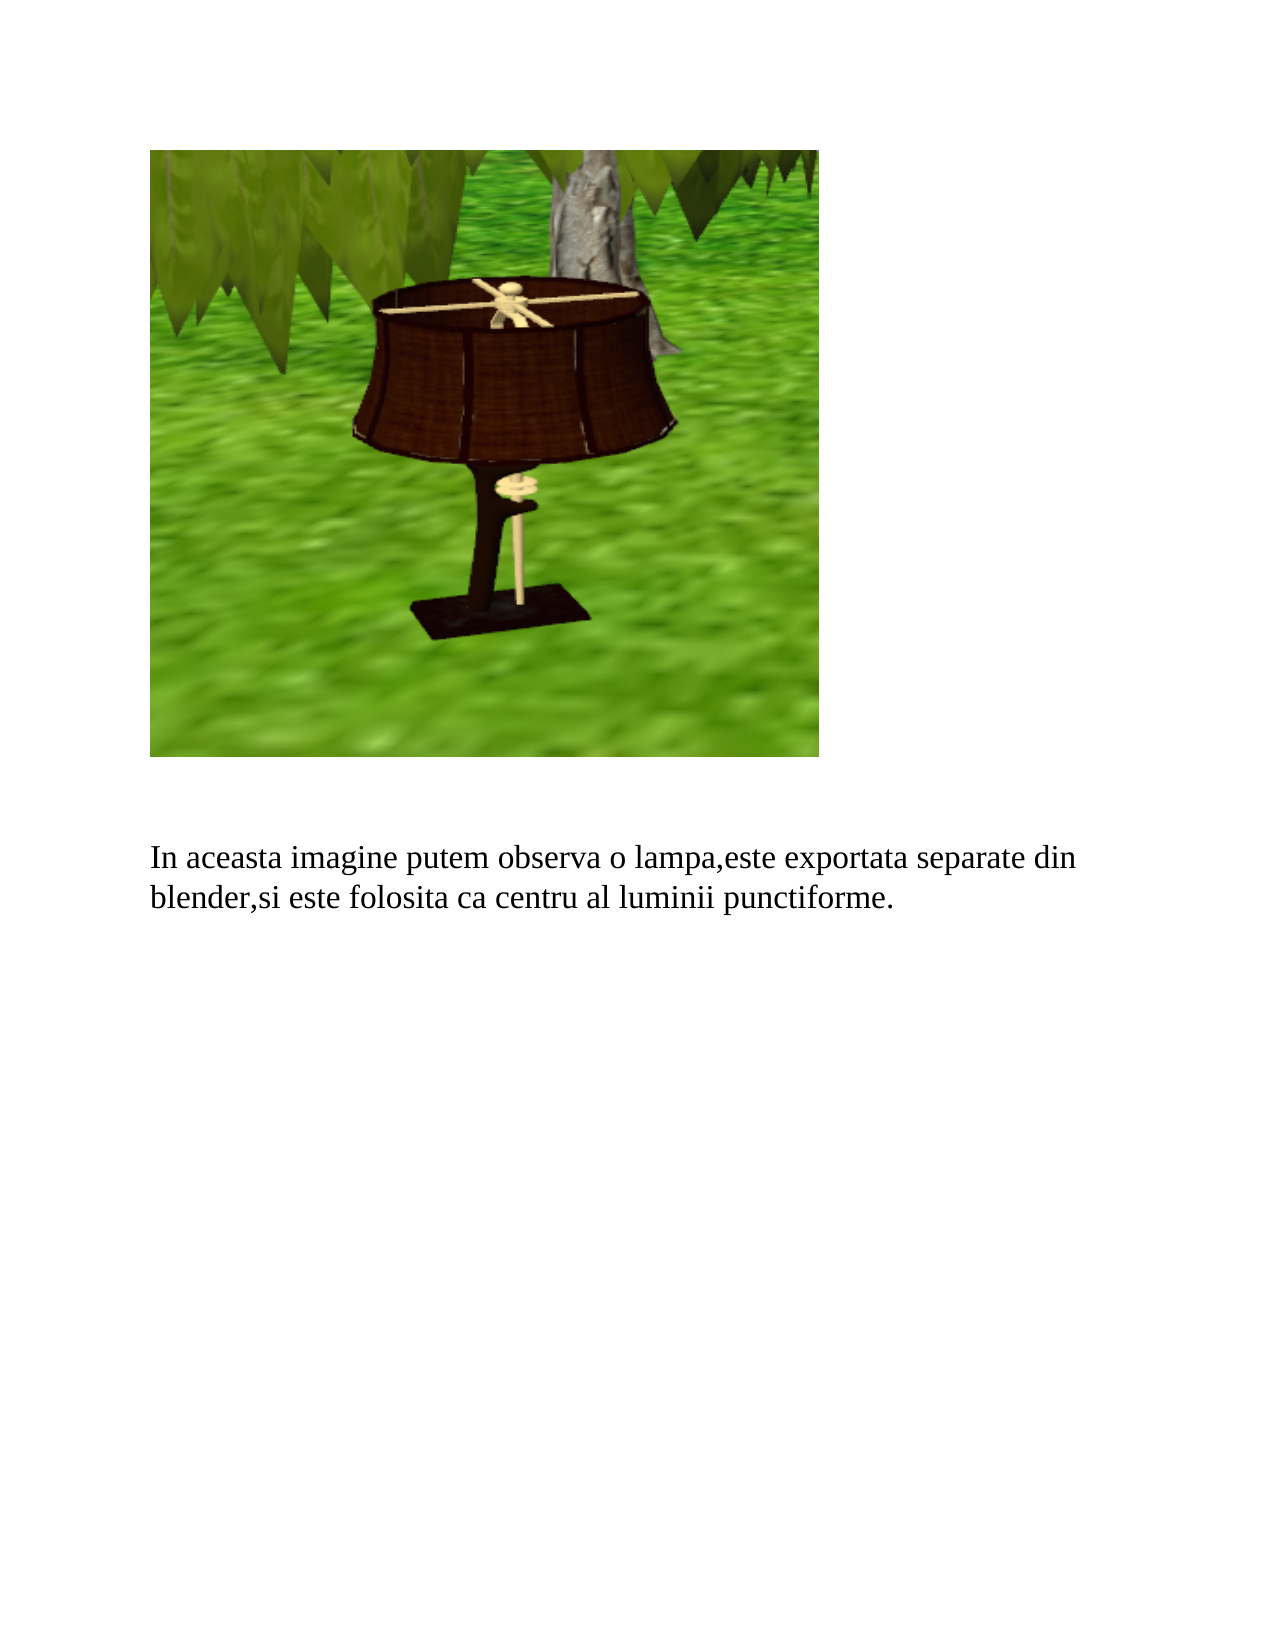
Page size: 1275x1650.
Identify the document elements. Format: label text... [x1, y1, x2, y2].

picture [150, 150, 819, 757]
text In aceasta imagine putem observa o lampa,este exportata separate din blender,si este folosita ca centru al luminii punctiforme. [150, 837, 1125, 916]
